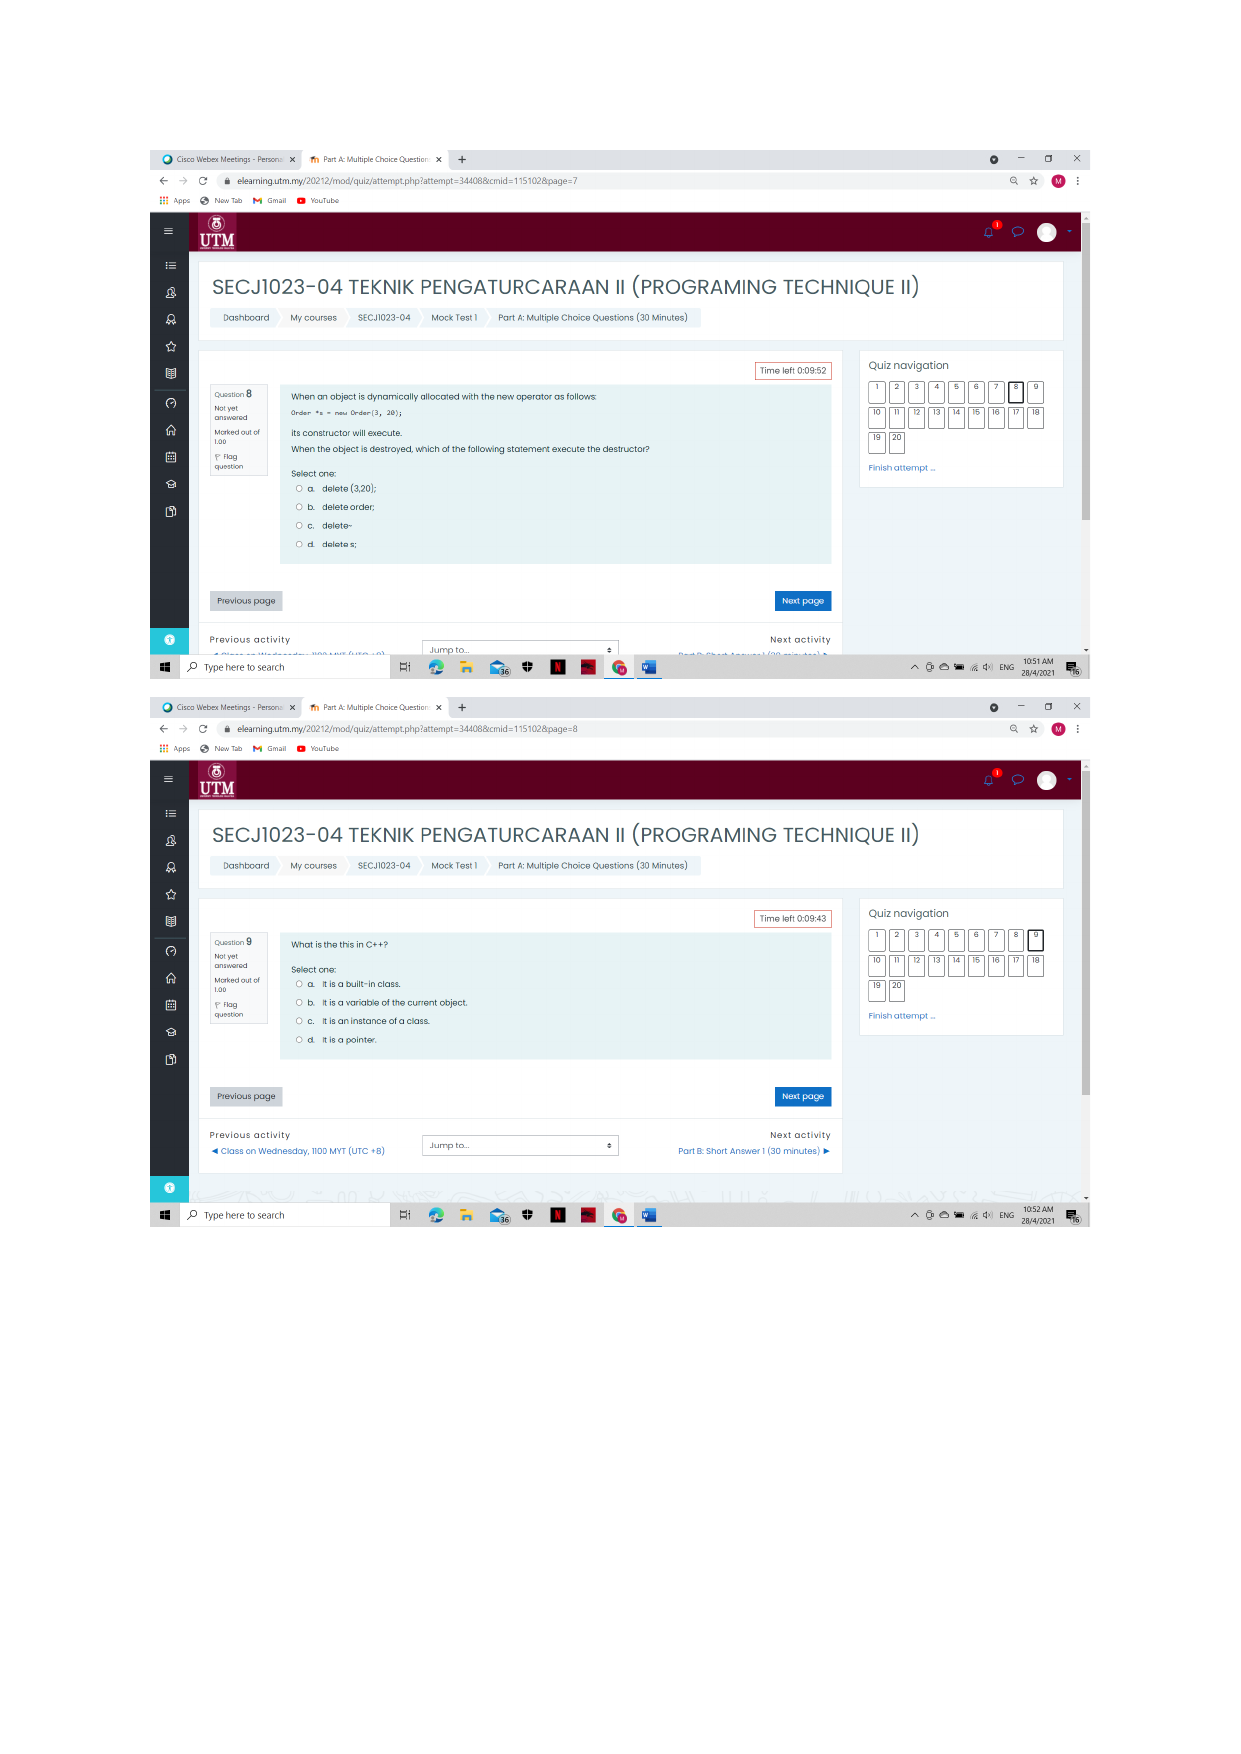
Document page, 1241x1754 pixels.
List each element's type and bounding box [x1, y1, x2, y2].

picture [150, 150, 1091, 679]
picture [150, 697, 1091, 1227]
